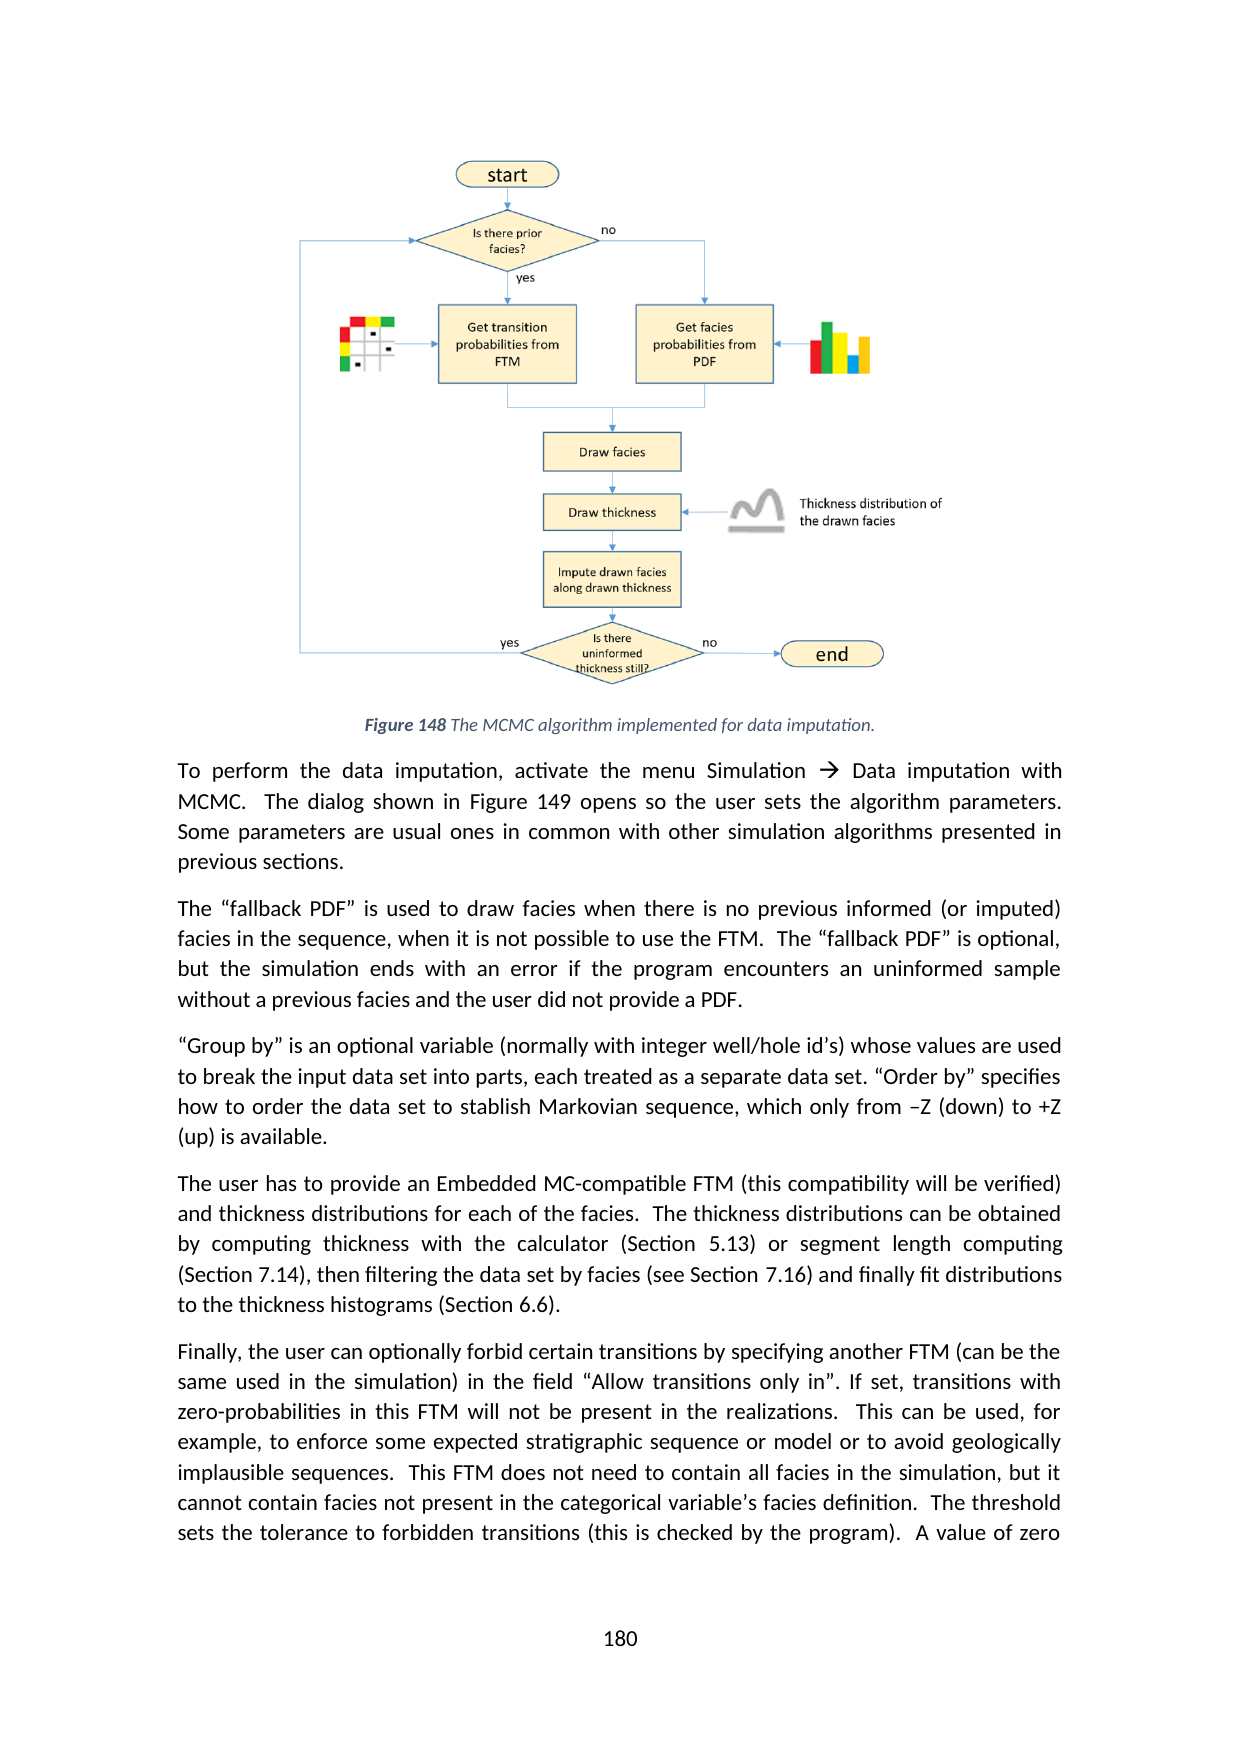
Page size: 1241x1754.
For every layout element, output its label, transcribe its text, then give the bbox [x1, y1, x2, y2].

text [177, 1337, 1063, 1546]
text The “fallback PDF” is used to draw facies when there is no previous informed (or imputed) facies in the sequence, when it is not possible to use the FTM. The “fallback PDF” is optional, but the simulation ends with an error if the program encounters an uninformed sample without a previous facies and the user did not provide a PDF. [177, 894, 1063, 1013]
text The user has to provide an Embedded MC-compatible FTM (this compatibility will be verified) and thickness distributions for each of the facies. The thickness distributions can be obtained by computing thickness with the calculator (Section 5.13) or segment length computing (Section 7.14), then filtering the data set by facies (see Section 7.16) and finally fit distributions to the thickness histograms (Section 6.6). [177, 1169, 1063, 1318]
text “Group by” is an optional variable (normally with integer well/hole id’s) whose values are used to break the input data set into parts, each treated as a separate data set. “Order by” specifies how to order the data set to stablish Markovian sequence, which only from –Z (down) to +Z (up) is available. [177, 1032, 1063, 1150]
picture [290, 147, 950, 694]
text To perform the data imputation, activate the menu Simulation Data imputation with MCMC. The dialog shown in Figure 149 opens so the user sets the algorithm parameters. Some parameters are usual ones in common with other simulation algorithms presented in previous sections. [177, 757, 1063, 875]
text Figure 148 The MCMC algorithm implemented for data imputation. [177, 713, 1063, 736]
